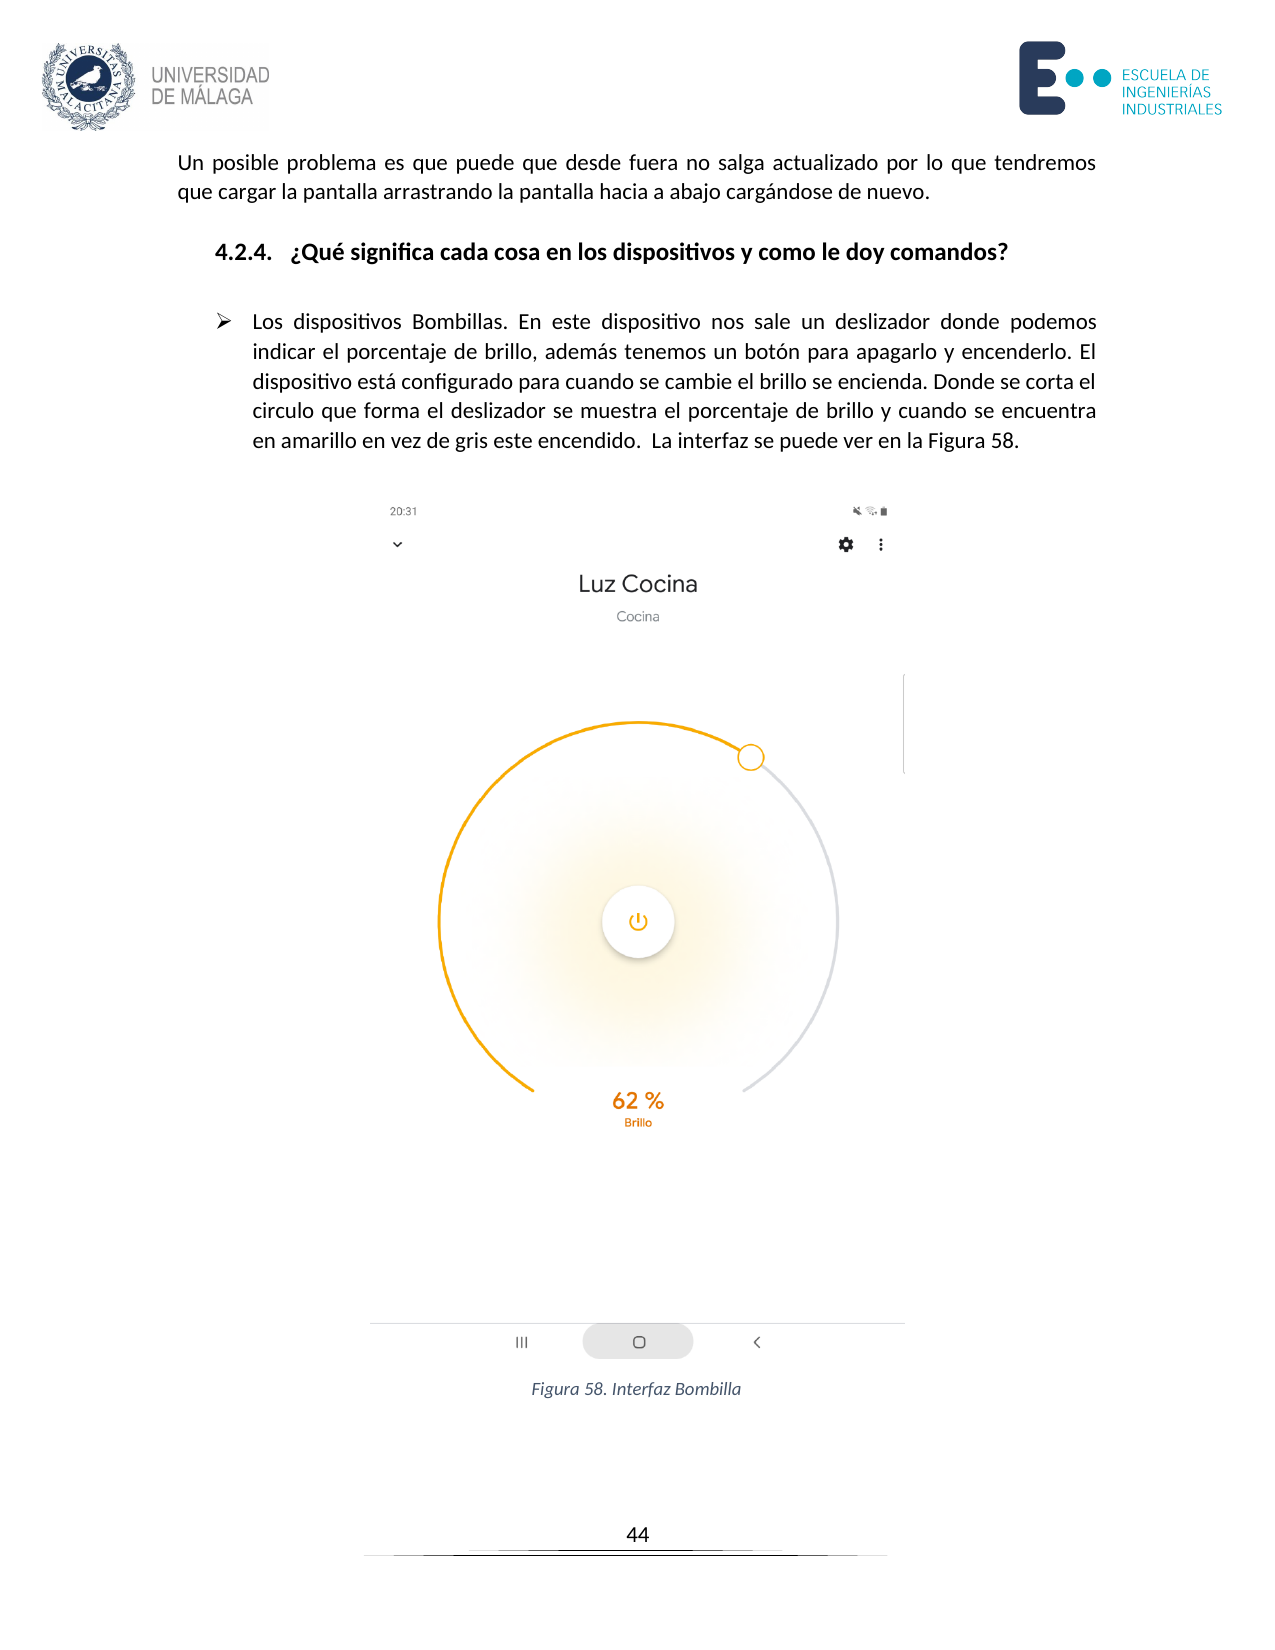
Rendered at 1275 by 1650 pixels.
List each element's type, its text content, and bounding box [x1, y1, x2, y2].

picture [999, 21, 1242, 135]
list Los dispositivos Bombillas. En este dispositivo nos sale un deslizador donde podemos indicar el porcentaje de brillo, además tenemos un botón para apagarlo y encenderlo. El dispositivo está configurado para cuando se cambie el brillo se encienda. Donde se corta el circulo que forma el deslizador se muestra el porcentaje de brillo y cuando se encuentra en amarillo en vez de gris este encendido. La interfaz se puede ver en la Figura 58. [215, 307, 1098, 454]
picture [370, 502, 905, 1359]
text Figura 58. Interfaz Bombilla [177, 1377, 1098, 1400]
text Un posible problema es que puede que desde fuera no salga actualizado por lo que tendremos que cargar la pantalla arrastrando la pantalla hacia a abajo cargándose de nuevo. [177, 148, 1098, 206]
picture [41, 43, 269, 131]
subtitle ¿Qué significa cada cosa en los dispositivos y como le doy comandos? [215, 237, 1098, 267]
